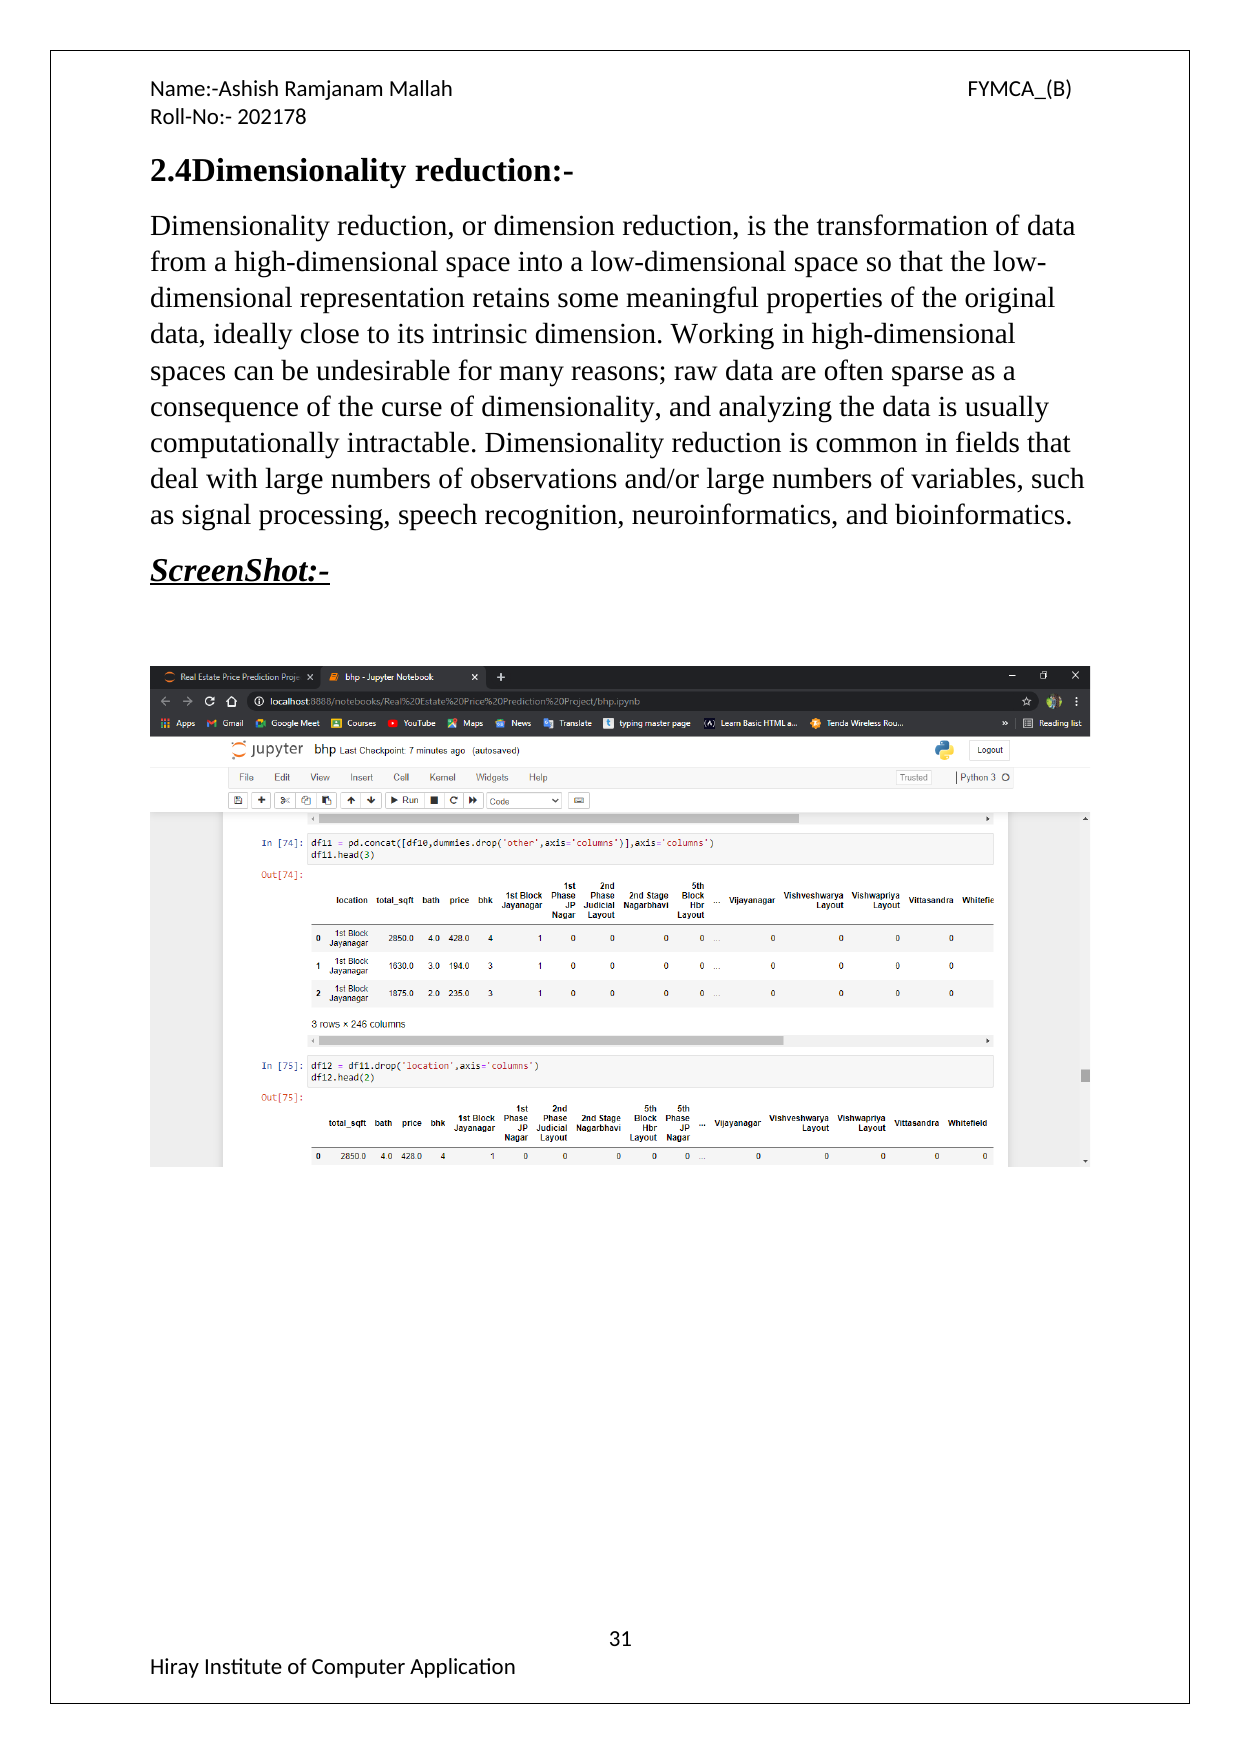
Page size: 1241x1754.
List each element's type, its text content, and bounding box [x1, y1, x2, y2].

text ScreenShot:- [150, 550, 1090, 588]
text 2.4Dimensionality reduction:- [150, 150, 1090, 188]
picture [150, 666, 1091, 1167]
text Dimensionality reduction, or dimension reduction, is the transformation of data from a high-dimensional space into a low-dimensional space so that the low-dimensional representation retains some meaningful properties of the original data, ideally close to its intrinsic dimension. Working in high-dimensional spaces can be undesirable for many reasons; raw data are often sparse as a consequence of the curse of dimensionality, and analyzing the data is usually computationally intractable. Dimensionality reduction is common in fields that deal with large numbers of observations and/or large numbers of variables, such as signal processing, speech recognition, neuroinformatics, and bioinformatics. [150, 208, 1090, 531]
